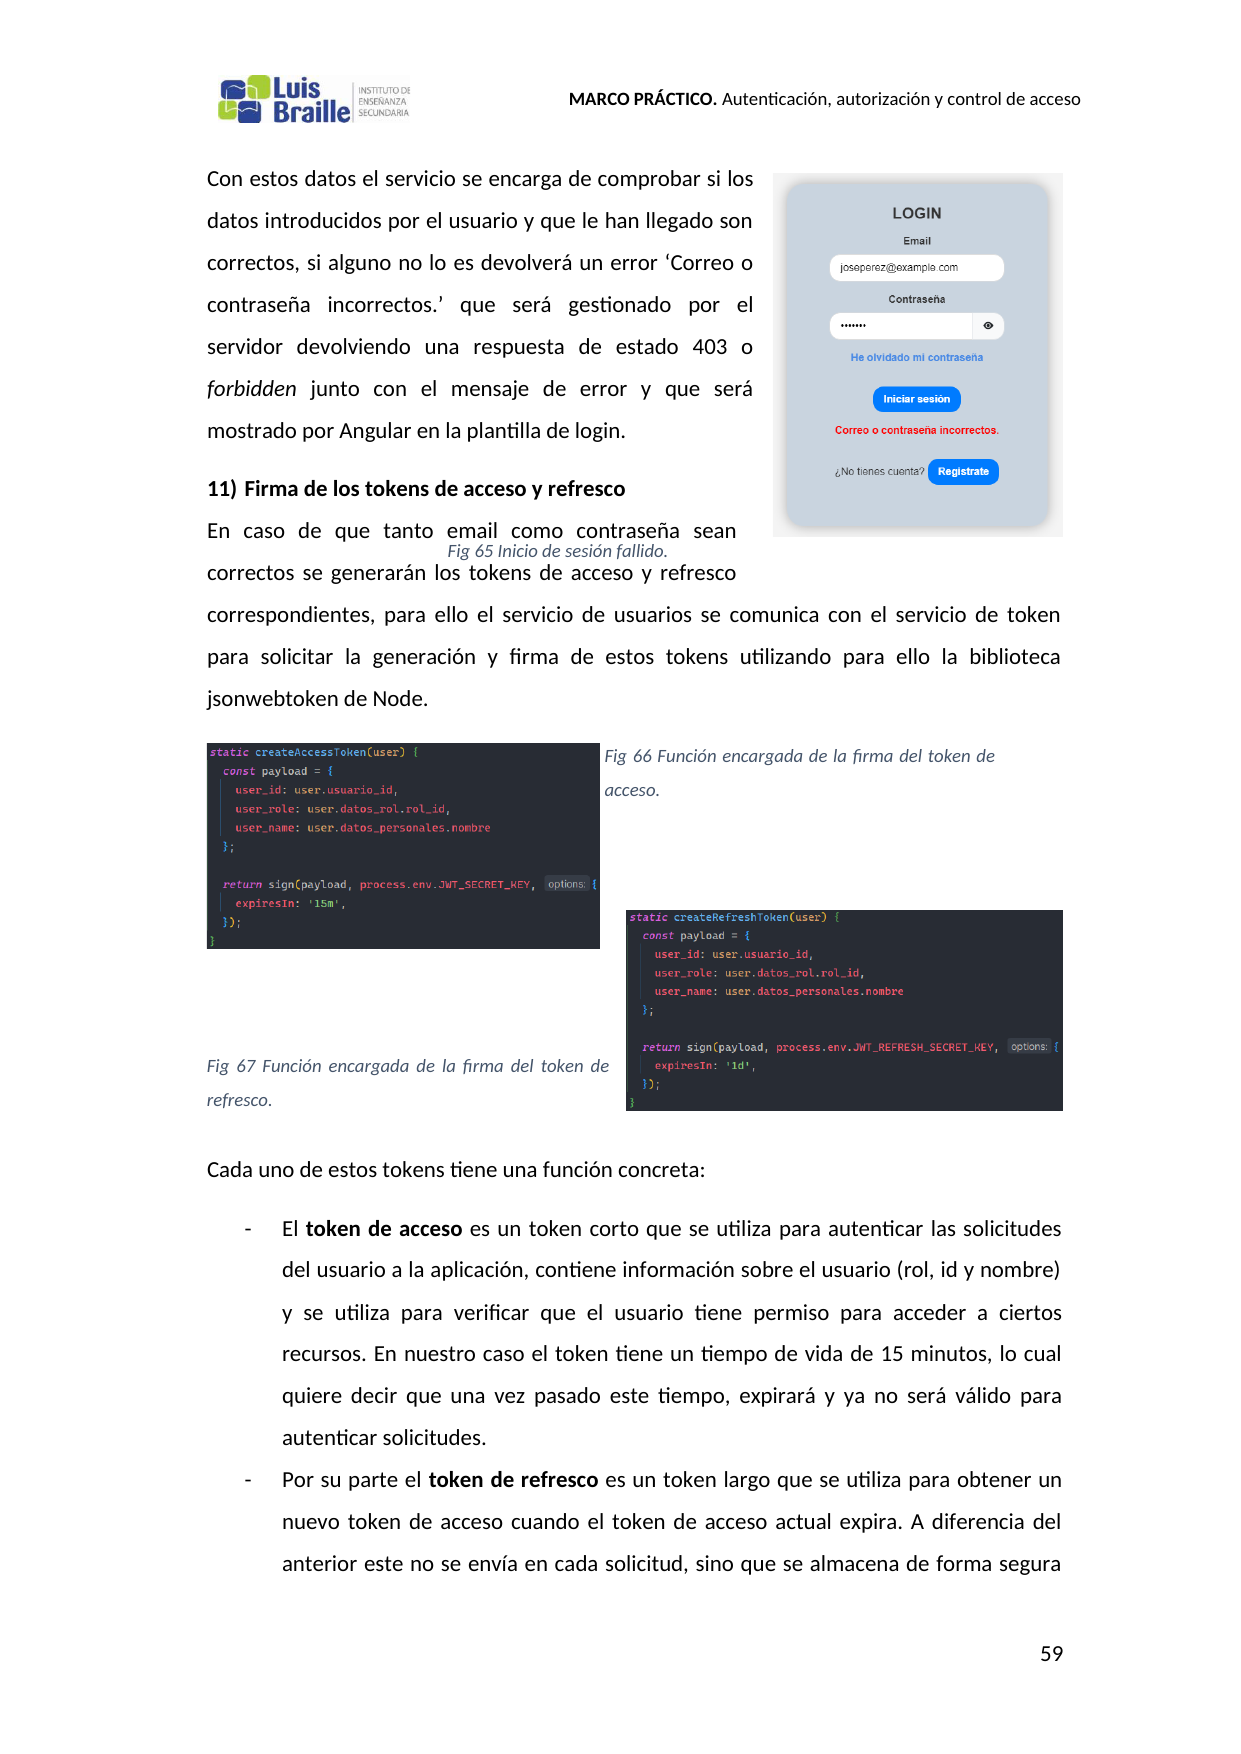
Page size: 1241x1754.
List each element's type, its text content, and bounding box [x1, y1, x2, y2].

text Cada uno de estos tokens tiene una función concreta: [207, 1078, 1063, 1183]
list El token de acceso es un token corto que se utiliza para autenticar las solicitudes del usuario a la aplicación, contiene información sobre el usuario (rol, id y nombre) y se utiliza para verificar que el usuario tiene permiso para acceder a ciertos recursos. En nuestro caso el token tiene un tiempo de vida de 15 minutos, lo cual quiere decir que una vez pasado este tiempo, expirará y ya no será válido para autenticar solicitudes. [244, 1214, 1063, 1452]
picture [206, 743, 600, 949]
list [244, 1466, 1063, 1577]
text Con estos datos el servicio se encarga de comprobar si los datos introducidos por el usuario y que le han llegado son correctos, si alguno no lo es devolverá un error ‘Correo o contraseña incorrectos.’ que será gestionado por el servidor devolviendo una respuesta de estado 403 o forbidden junto con el mensaje de error y que será mostrado por Angular en la plantilla de login. [207, 164, 1063, 444]
text En caso de que tanto email como contraseña sean correctos se generarán los tokens de acceso y refresco correspondientes, para ello el servicio de usuarios se comunica con el servicio de token para solicitar la generación y firma de estos tokens utilizando para ello la biblioteca jsonwebtoken de Node. [207, 516, 1063, 712]
picture [626, 910, 1063, 1111]
list Firma de los tokens de acceso y refresco [207, 474, 772, 502]
picture [772, 173, 1063, 537]
